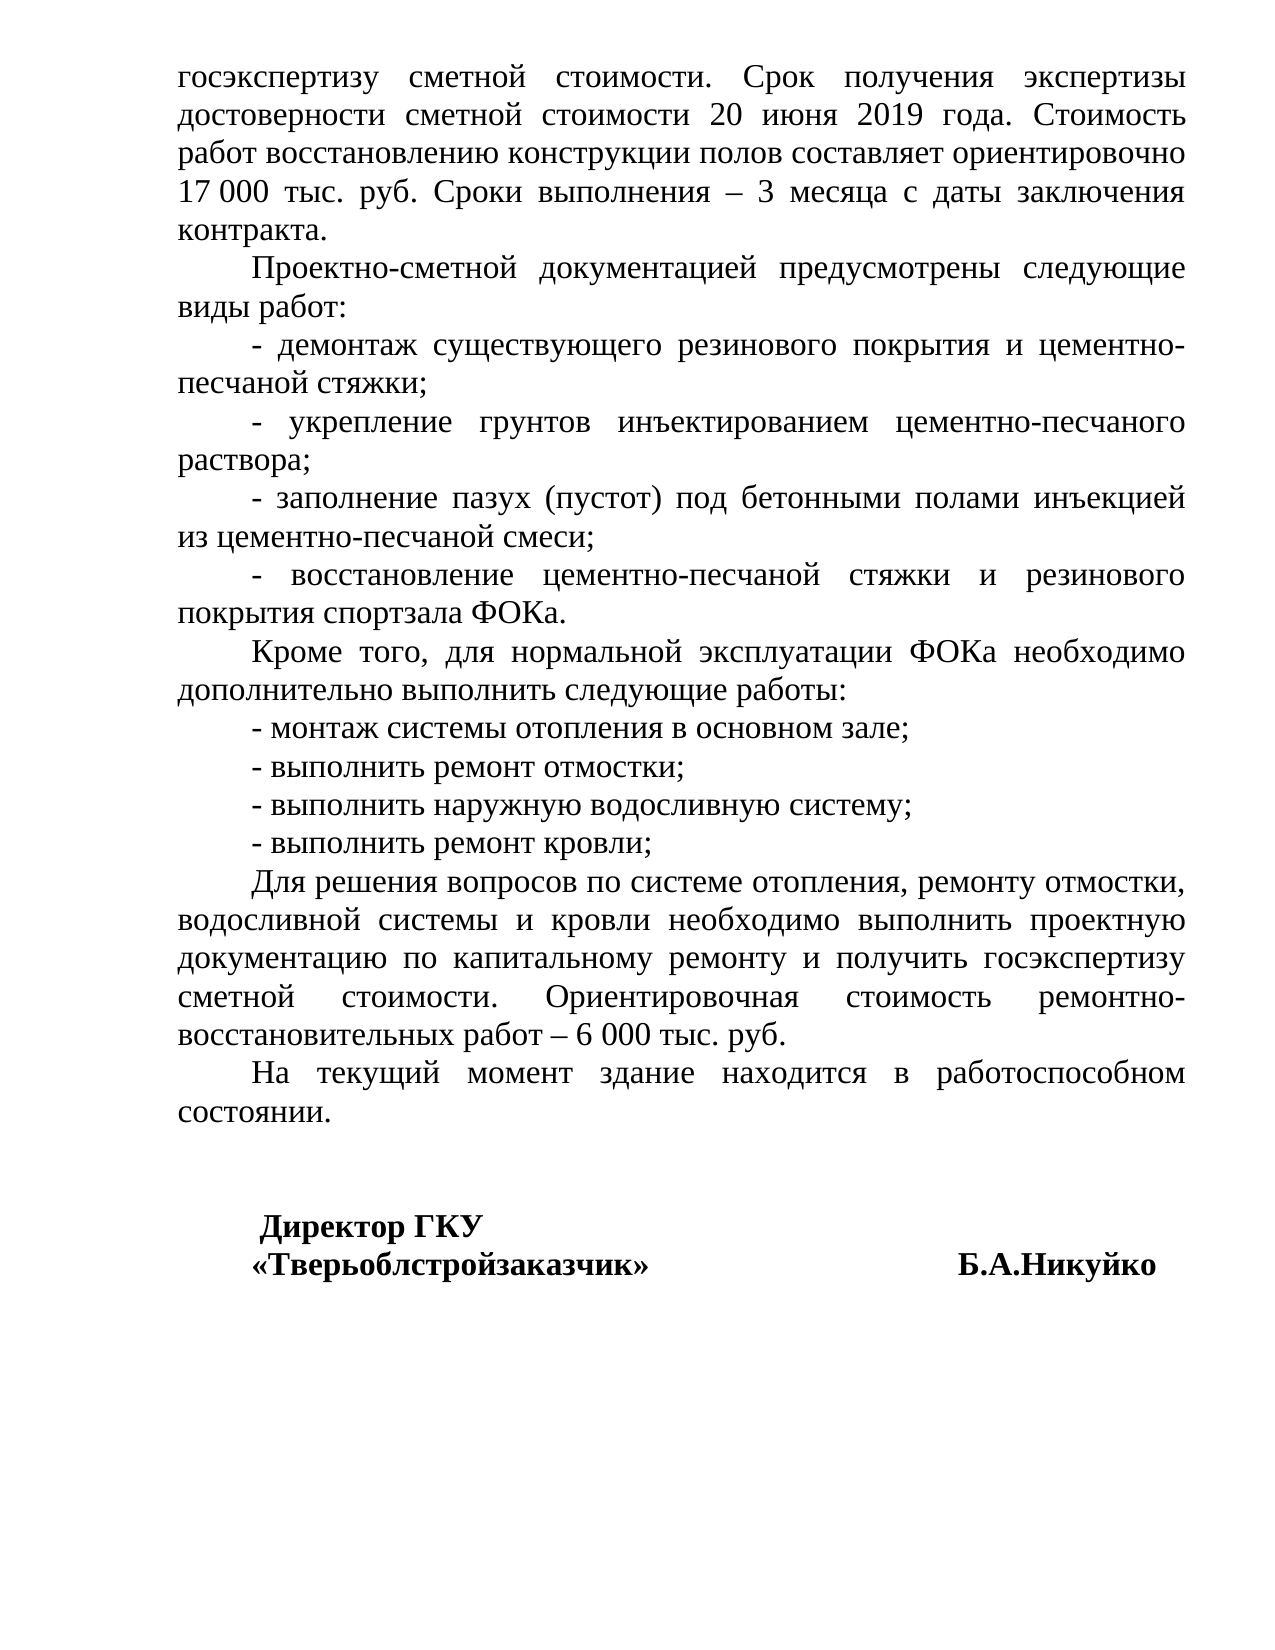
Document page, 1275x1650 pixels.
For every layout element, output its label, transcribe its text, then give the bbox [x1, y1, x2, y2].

text - выполнить ремонт отмостки; [177, 746, 1186, 784]
text - демонтаж существующего резинового покрытия и цементно-песчаной стяжки; [177, 324, 1186, 401]
text - заполнение пазух (пустот) под бетонными полами инъекцией из цементно-песчаной смеси; [177, 478, 1186, 554]
text Директор ГКУ [177, 1206, 1186, 1244]
text На текущий момент здание находится в работоспособном состоянии. [177, 1053, 1186, 1129]
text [177, 56, 1186, 248]
text «Тверьоблстройзаказчик» Б.А.Никуйко [177, 1244, 1186, 1283]
text Кроме того, для нормальной эксплуатации ФОКа необходимо дополнительно выполнить следующие работы: [177, 631, 1186, 708]
text - монтаж системы отопления в основном зале; [177, 708, 1186, 746]
text - восстановление цементно-песчаной стяжки и резинового покрытия спортзала ФОКа. [177, 554, 1186, 631]
text Проектно-сметной документацией предусмотрены следующие виды работ: [177, 248, 1186, 324]
text - укрепление грунтов инъектированием цементно-песчаного раствора; [177, 401, 1186, 478]
text Для решения вопросов по системе отопления, ремонту отмостки, водосливной системы и кровли необходимо выполнить проектную документацию по капитальному ремонту и получить госэкспертизу сметной стоимости. Ориентировочная стоимость ремонтно-восстановительных работ – 6 000 тыс. руб. [177, 861, 1186, 1053]
text - выполнить наружную водосливную систему; [177, 784, 1186, 823]
text - выполнить ремонт кровли; [177, 823, 1186, 861]
